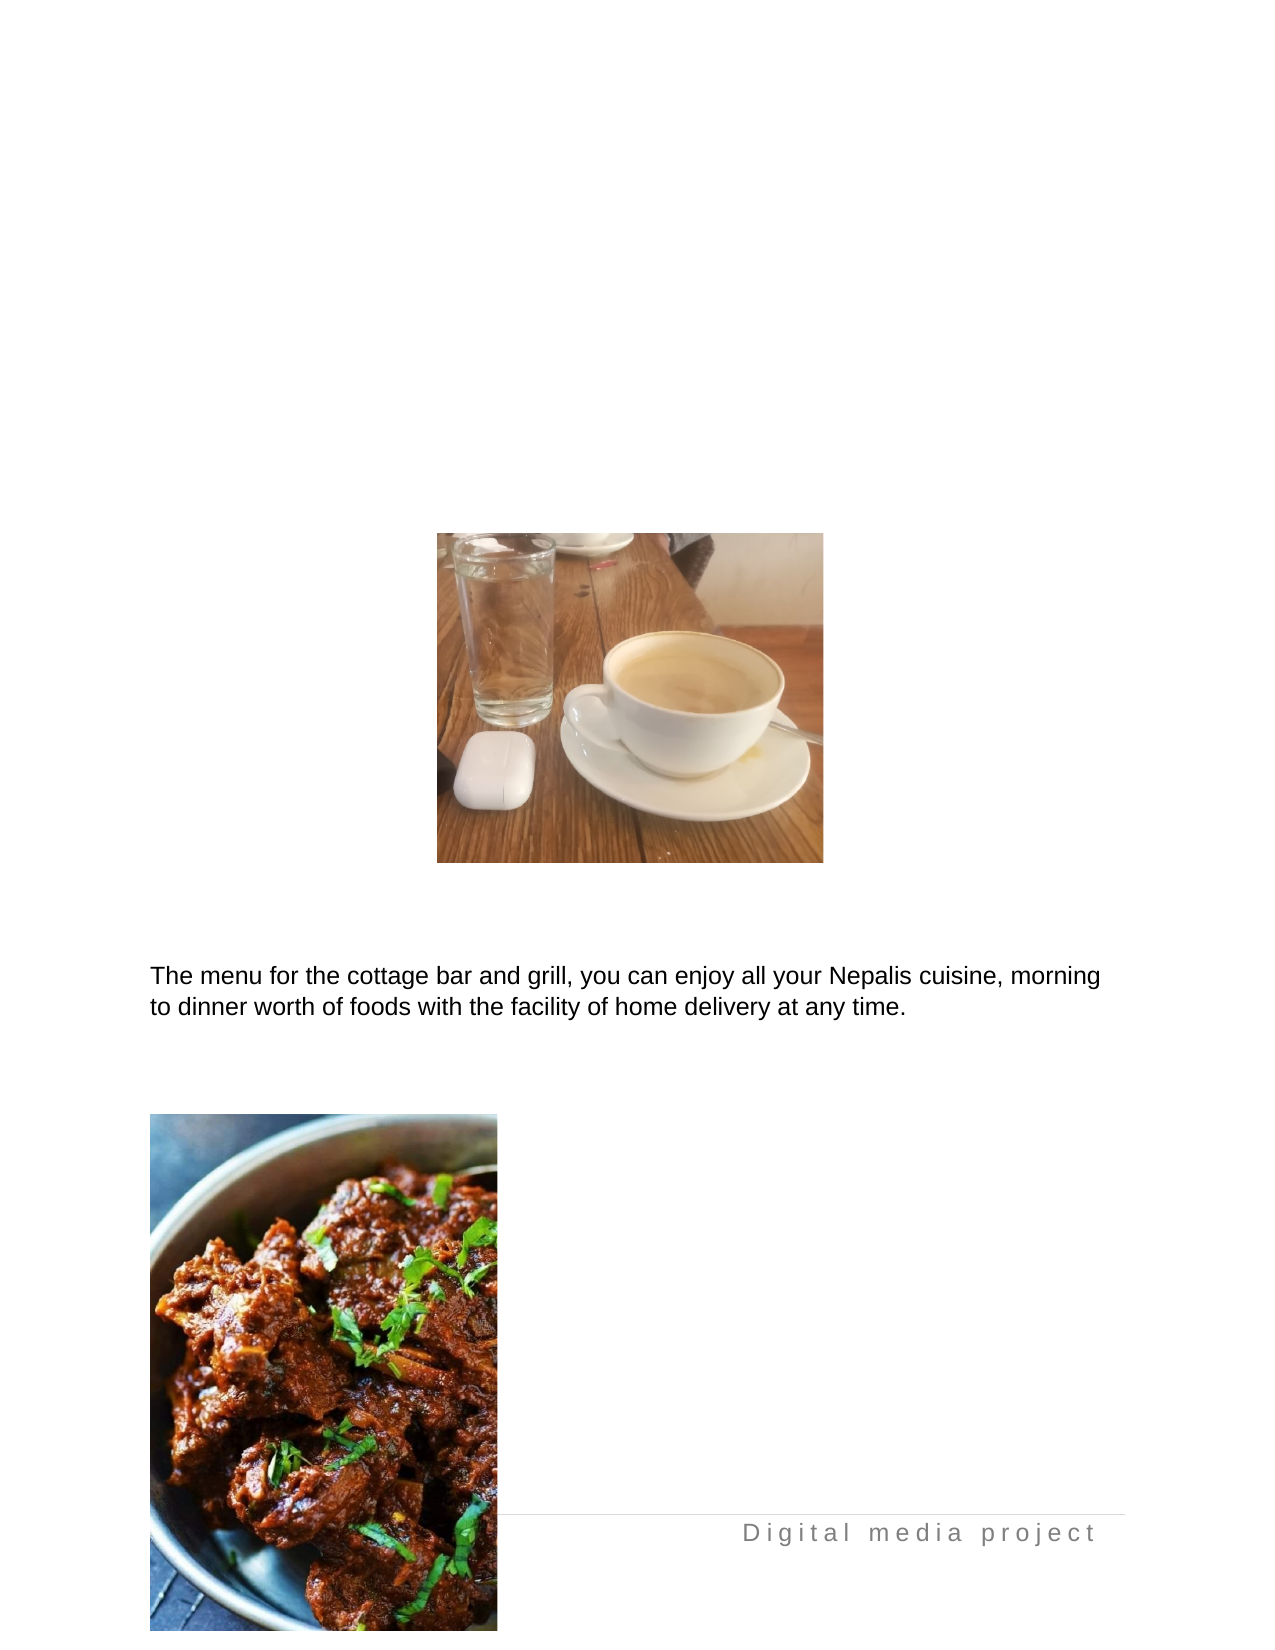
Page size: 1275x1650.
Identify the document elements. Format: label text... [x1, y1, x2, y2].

text The menu for the cottage bar and grill, you can enjoy all your Nepalis cuisine, morning to dinner worth of foods with the facility of home delivery at any time. [150, 913, 1125, 973]
picture [435, 485, 826, 817]
picture [150, 1066, 498, 1583]
